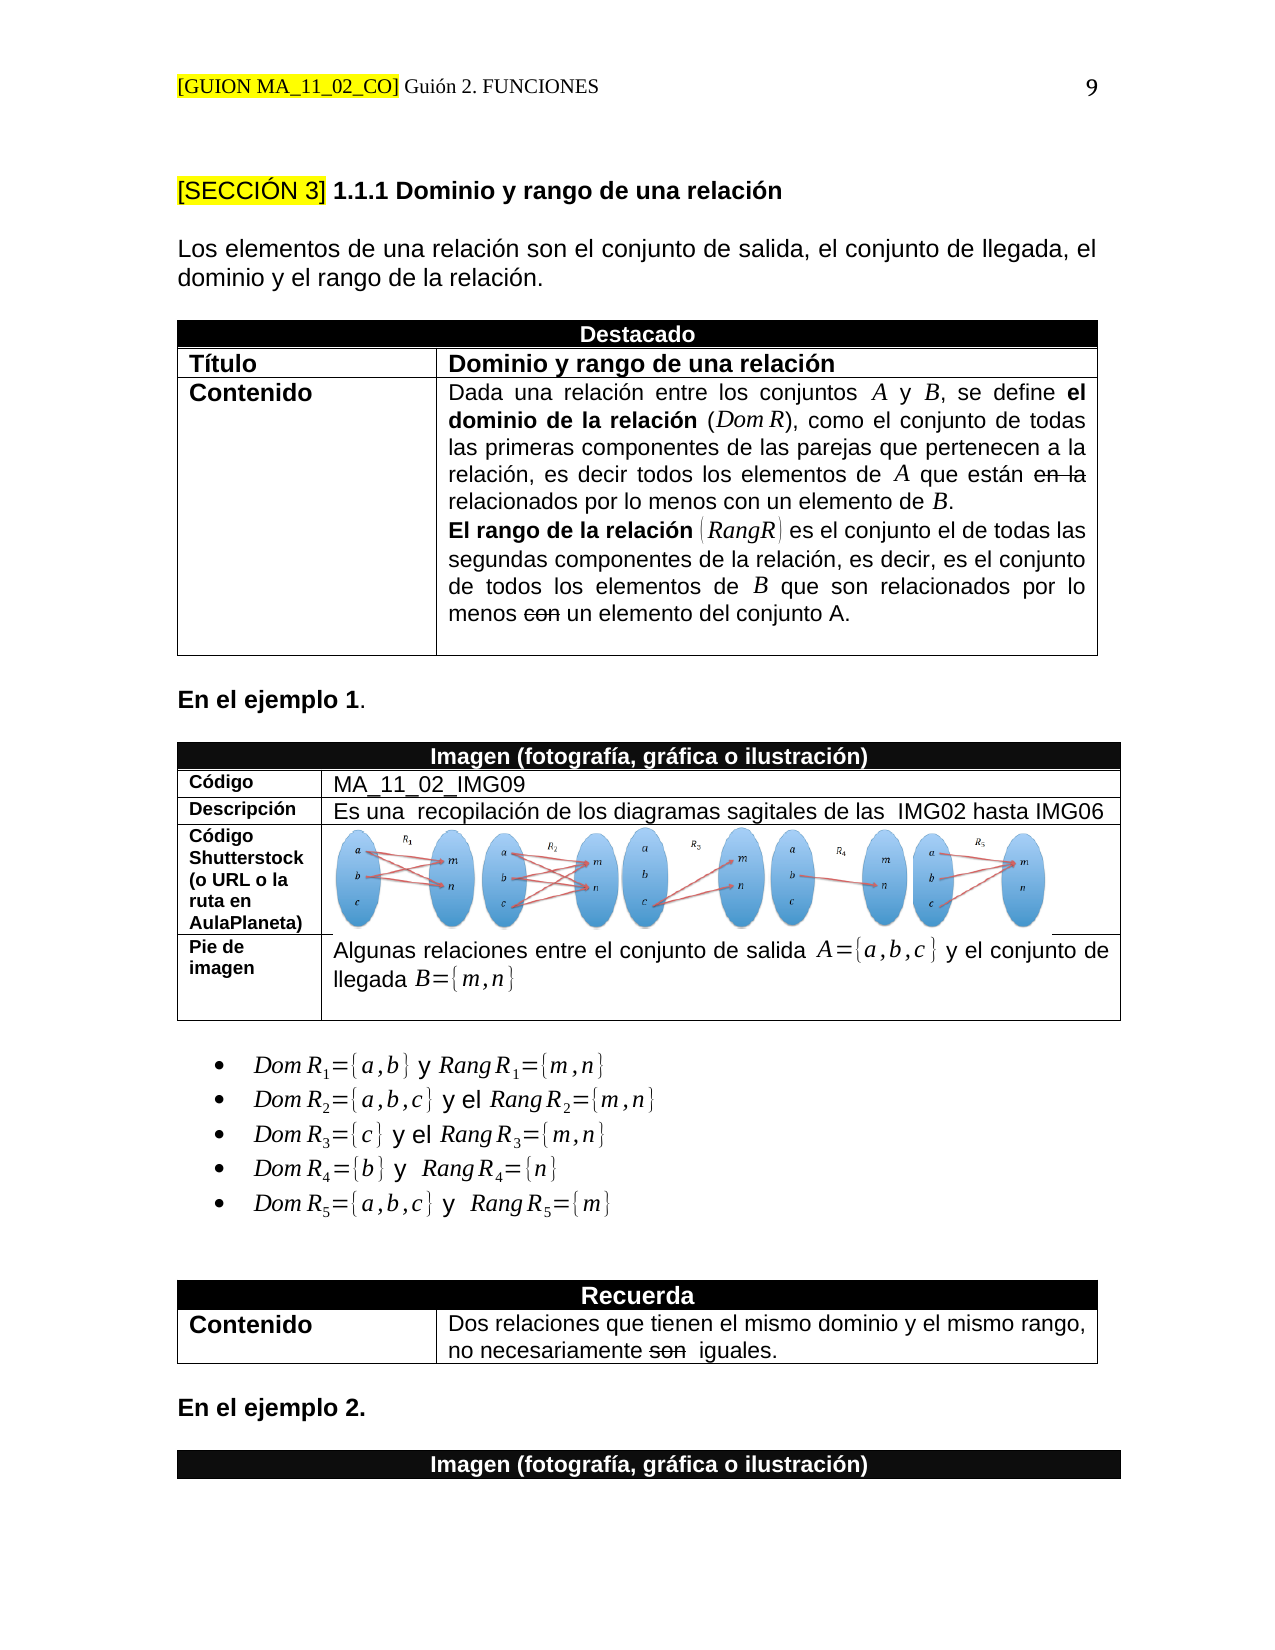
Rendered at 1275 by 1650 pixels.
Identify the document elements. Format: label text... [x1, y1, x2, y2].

text En el ejemplo 1. [177, 684, 1098, 713]
table_cell Contenido [178, 378, 436, 655]
table_cell Contenido [178, 1310, 436, 1363]
table_cell Código Shutterstock (o URL o la ruta en AulaPlaneta) [178, 825, 321, 934]
picture [333, 825, 1052, 935]
table_cell Dos relaciones que tienen el mismo dominio y el mismo rango, no necesariamente son iguales. [437, 1310, 1097, 1363]
text [SECCIÓN 3] 1.1.1 Dominio y rango de una relación [326, 176, 1098, 205]
text En el ejemplo 2. [177, 1393, 1098, 1422]
table_cell MA_11_02_IMG09 [322, 771, 1120, 797]
list y el [215, 1084, 1098, 1119]
table_header Imagen (fotografía, gráfica o ilustración) [178, 1451, 1120, 1478]
text Los elementos de una relación son el conjunto de salida, el conjunto de llegada, el dominio y el rango de la relación. [177, 234, 1098, 291]
table_header Destacado [178, 321, 1097, 347]
table_cell Dominio y rango de una relación [437, 349, 1097, 377]
table_cell Es una recopilación de los diagramas sagitales de las IMG02 hasta IMG06 [322, 798, 1120, 824]
table_cell Dada una relación entre los conjuntos y , se define el dominio de la relación (), como el conjunto de todas las primeras componentes de las parejas que pertenecen a la relación, es decir todos los elementos de que están en la relacionados por lo menos con un elemento de . El rango de la relación es el conjunto el de todas las segundas componentes de la relación, es decir, es el conjunto de todos los elementos de que son relacionados por lo menos con un elemento del conjunto A. [437, 378, 1097, 655]
table_cell Título [178, 349, 436, 377]
table_header Recuerda [178, 1281, 1097, 1309]
table_cell [322, 825, 333, 934]
table_cell Descripción [178, 798, 321, 824]
table_cell Algunas relaciones entre el conjunto de salida y el conjunto de llegada [322, 935, 1120, 1020]
list y el [215, 1119, 1098, 1153]
table_cell Código [178, 771, 321, 797]
list y [215, 1188, 1098, 1222]
table_cell [1052, 825, 1120, 934]
table_cell Pie de imagen [178, 935, 321, 1020]
list y [215, 1153, 1098, 1188]
table_header Imagen (fotografía, gráfica o ilustración) [178, 743, 1120, 769]
list y [215, 1050, 1098, 1084]
